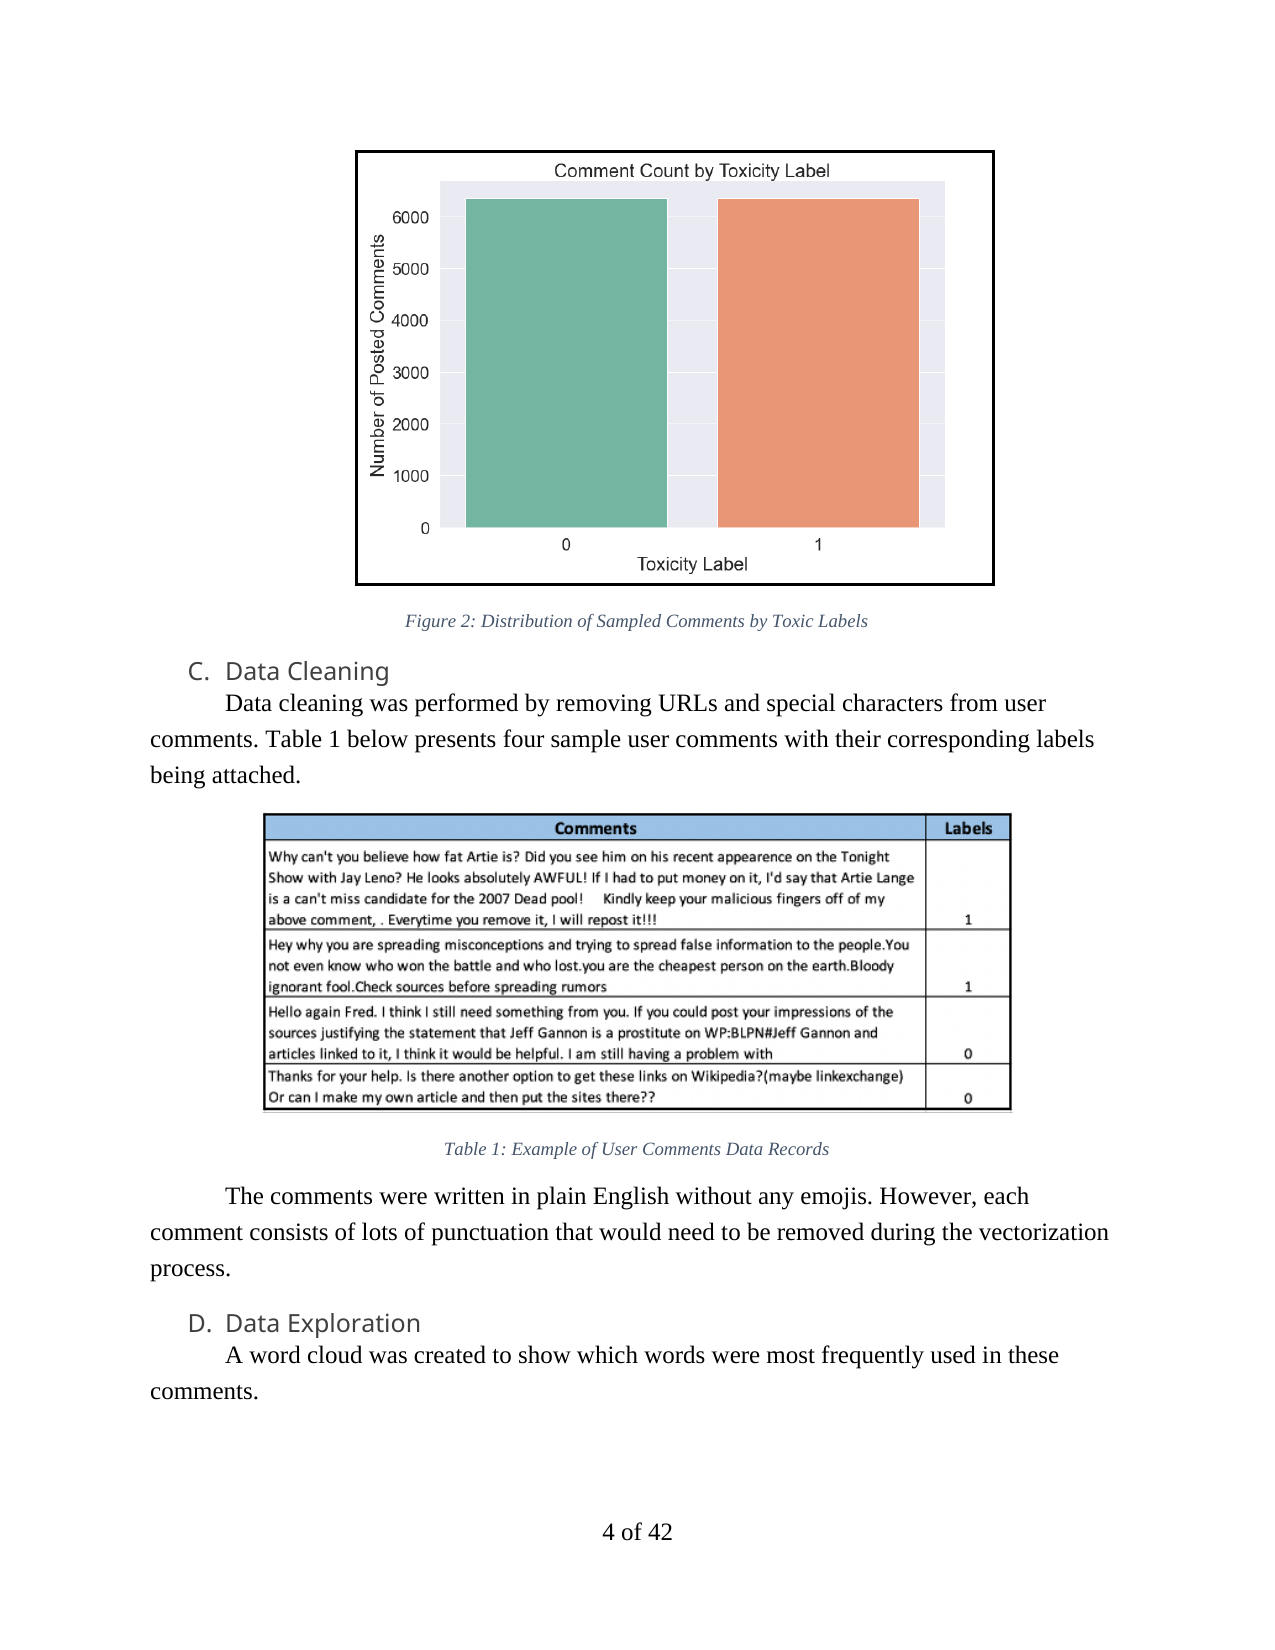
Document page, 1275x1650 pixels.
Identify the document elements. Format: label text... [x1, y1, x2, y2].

picture [262, 812, 1013, 1114]
text Figure 2: Distribution of Sampled Comments by Toxic Labels [150, 610, 1125, 632]
text A word cloud was created to show which words were most frequently used in these comments. [150, 1340, 1125, 1404]
text Table 1: Example of User Comments Data Records [150, 1138, 1125, 1159]
picture [358, 153, 992, 583]
text The comments were written in plain English without any emojis. However, each comment consists of lots of punctuation that would need to be removed during the vectorization process. [150, 1181, 1125, 1282]
subtitle Data Exploration [187, 1306, 1125, 1340]
text Data cleaning was performed by removing URLs and special characters from user comments. Table 1 below presents four sample user comments with their corresponding labels being attached. [150, 688, 1125, 788]
subtitle Data Cleaning [187, 654, 1125, 688]
